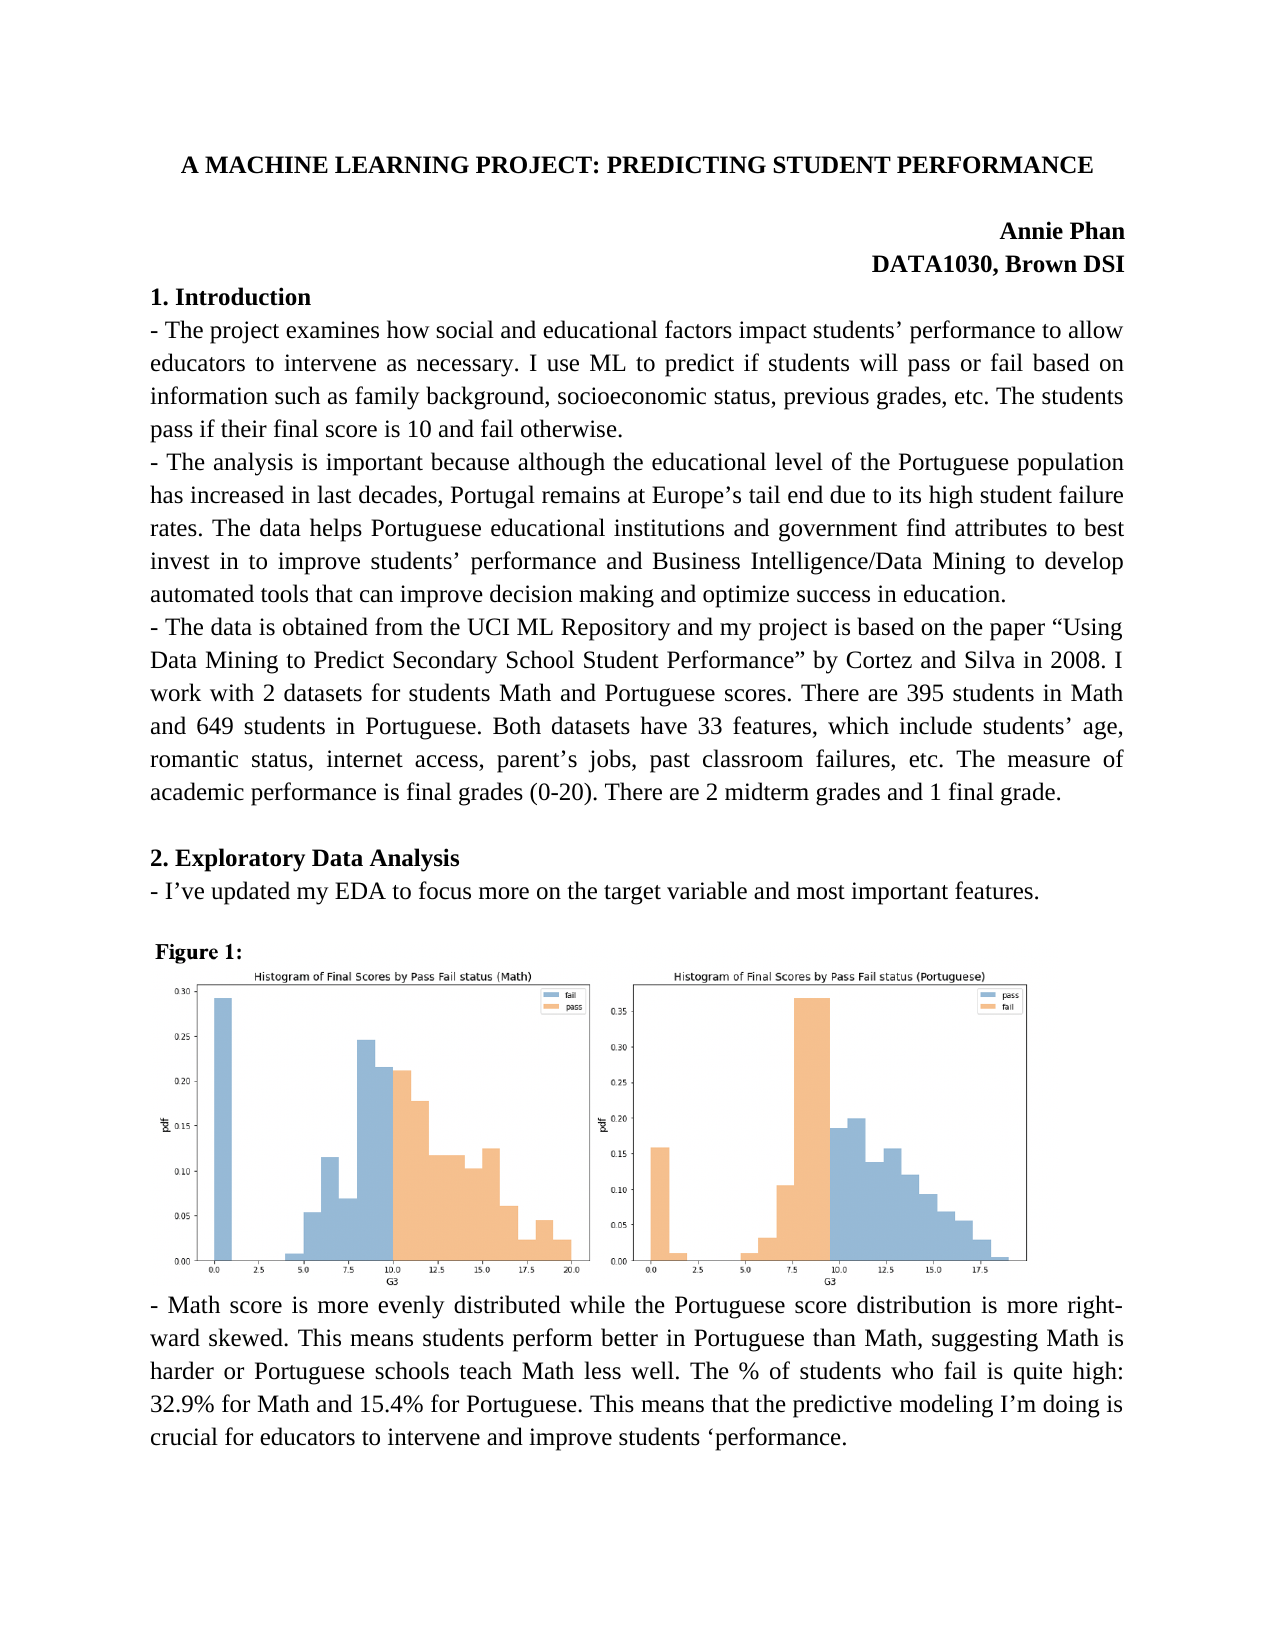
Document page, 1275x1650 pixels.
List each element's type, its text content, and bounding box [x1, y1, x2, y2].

picture [150, 942, 1061, 1286]
text - I’ve updated my EDA to focus more on the target variable and most important features. [150, 876, 1125, 905]
text - The analysis is important because although the educational level of the Portuguese population has increased in last decades, Portugal remains at Europe’s tail end due to its high student failure rates. The data helps Portuguese educational institutions and government find attributes to best invest in to improve students’ performance and Business Intelligence/Data Mining to develop automated tools that can improve decision making and optimize success in education. [150, 447, 1125, 608]
text A MACHINE LEARNING PROJECT: PREDICTING STUDENT PERFORMANCE [150, 150, 1125, 179]
text DATA1030, Brown DSI [150, 249, 1125, 278]
text 2. Exploratory Data Analysis [150, 843, 1125, 872]
text 1. Introduction [150, 282, 1125, 311]
text - The data is obtained from the UCI ML Repository and my project is based on the paper “Using Data Mining to Predict Secondary School Student Performance” by Cortez and Silva in 2008. I work with 2 datasets for students Math and Portuguese scores. There are 395 students in Math and 649 students in Portuguese. Both datasets have 33 features, which include students’ age, romantic status, internet access, parent’s jobs, past classroom failures, etc. The measure of academic performance is final grades (0-20). There are 2 midterm grades and 1 final grade. [150, 612, 1125, 806]
text Annie Phan [150, 216, 1125, 245]
text - Math score is more evenly distributed while the Portuguese score distribution is more right-ward skewed. This means students perform better in Portuguese than Math, suggesting Math is harder or Portuguese schools teach Math less well. The % of students who fail is quite high: 32.9% for Math and 15.4% for Portuguese. This means that the predictive modeling I’m doing is crucial for educators to intervene and improve students ‘performance. [150, 1290, 1125, 1451]
text - The project examines how social and educational factors impact students’ performance to allow educators to intervene as necessary. I use ML to predict if students will pass or fail based on information such as family background, socioeconomic status, previous grades, etc. The students pass if their final score is 10 and fail otherwise. [150, 315, 1125, 443]
